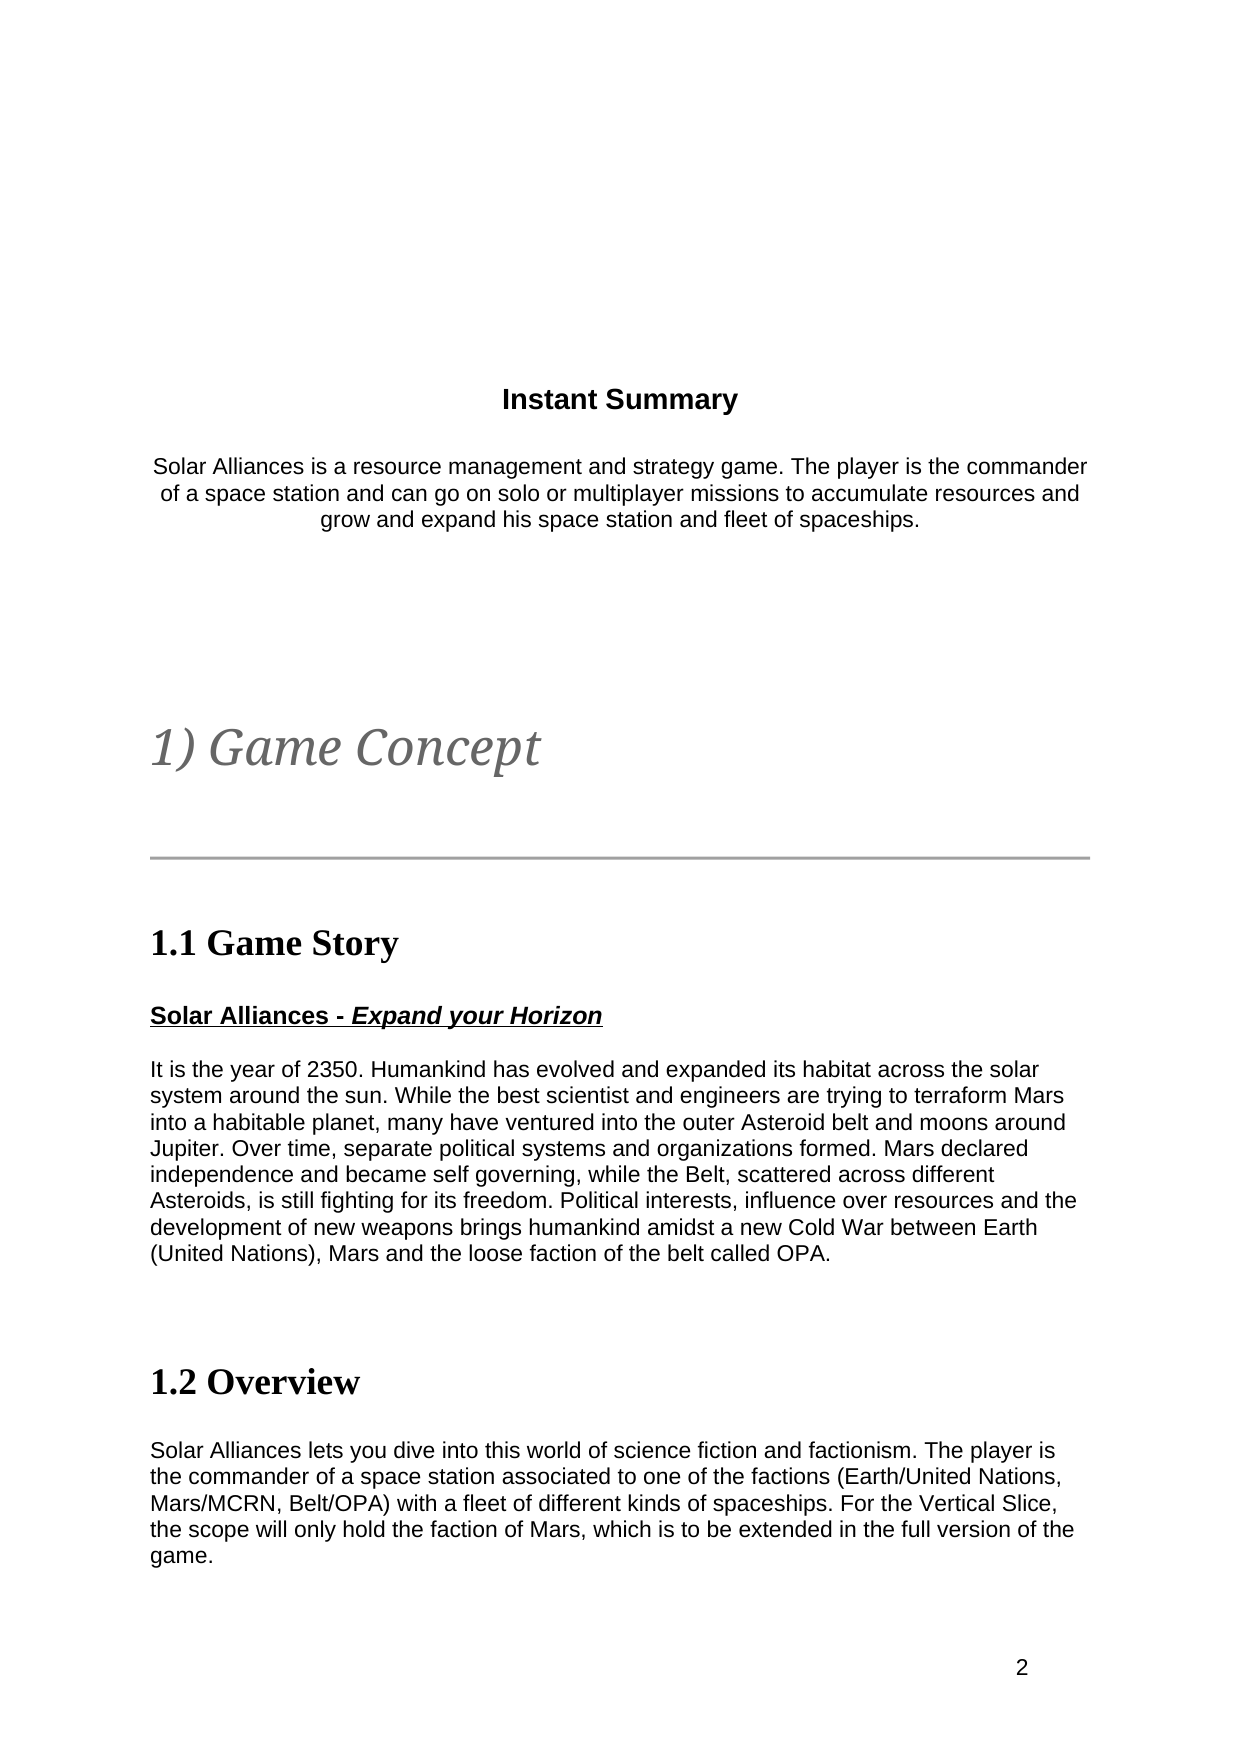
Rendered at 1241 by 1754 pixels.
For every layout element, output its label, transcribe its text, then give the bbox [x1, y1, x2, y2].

text Solar Alliances is a resource management and strategy game. The player is the commander of a space station and can go on solo or multiplayer missions to accumulate resources and grow and expand his space station and fleet of spaceships. [150, 453, 1090, 532]
text It is the year of 2350. Humankind has evolved and expanded its habitat across the solar system around the sun. While the best scientist and engineers are trying to terraform Mars into a habitable planet, many have ventured into the outer Asteroid belt and moons around Jupiter. Over time, separate political systems and organizations formed. Mars declared independence and became self governing, while the Belt, scattered across different Asteroids, is still fighting for its freedom. Political interests, influence over resources and the development of new weapons brings humankind amidst a new Cold War between Earth (United Nations), Mars and the loose faction of the belt called OPA. [150, 1056, 1090, 1267]
subtitle 1.1 Game Story [150, 920, 1090, 963]
subtitle 1) Game Concept [150, 712, 1090, 848]
subtitle Solar Alliances - Expand your Horizon [150, 1001, 1090, 1029]
text Solar Alliances lets you dive into this world of science fiction and factionism. The player is the commander of a space station associated to one of the factions (Earth/United Nations, Mars/MCRN, Belt/OPA) with a fleet of different kinds of spaceships. For the Vertical Slice, the scope will only hold the faction of Mars, which is to be extended in the full version of the game. [150, 1437, 1090, 1569]
text Instant Summary [150, 382, 1090, 416]
subtitle 1.2 Overview [150, 1359, 1090, 1402]
